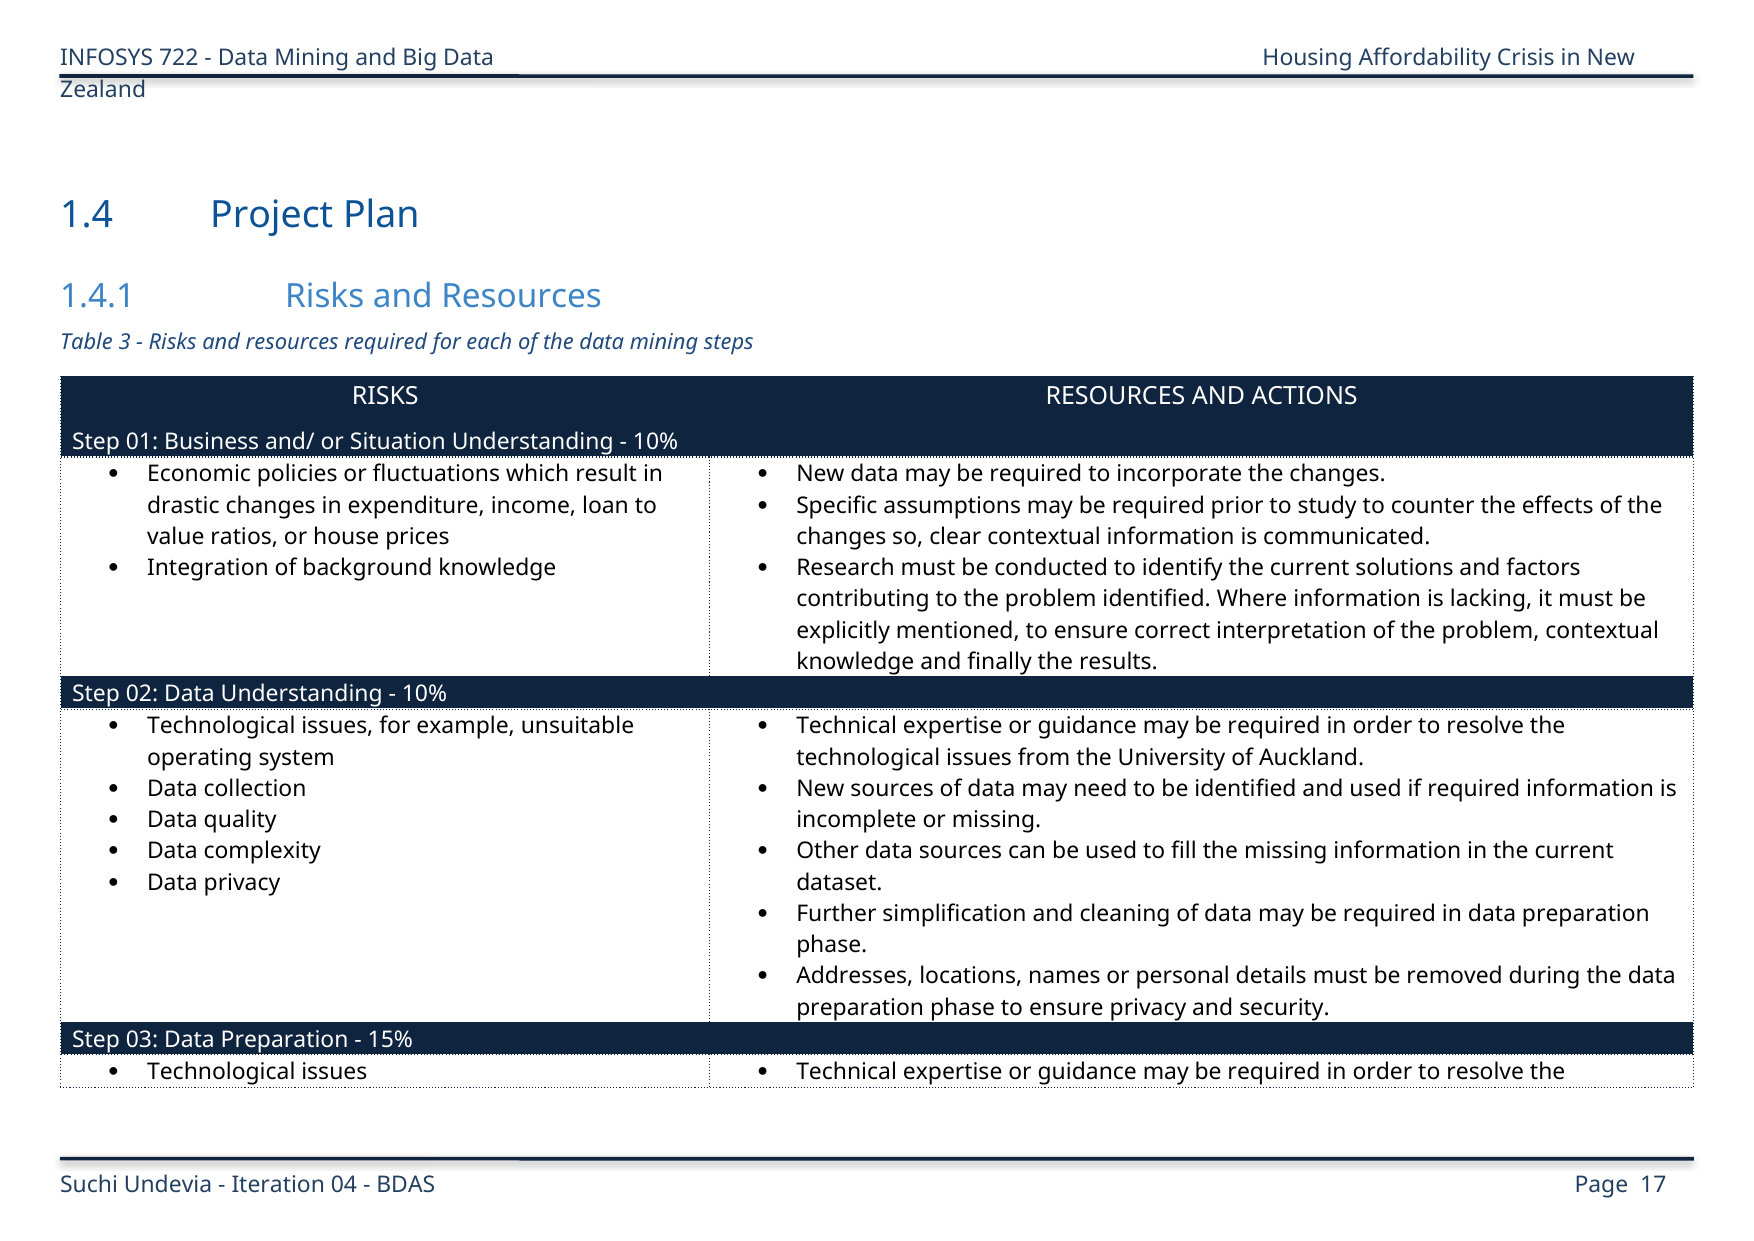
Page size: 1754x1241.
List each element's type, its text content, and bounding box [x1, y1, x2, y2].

table_cell Economic policies or fluctuations which result in drastic changes in expenditure, income, loan to value ratios, or house prices Integration of background knowledge [61, 456, 710, 676]
table_header RISKS [61, 376, 710, 424]
table_cell Technological issues, for example, unsuitable operating system Data collection Data quality Data complexity Data privacy [61, 709, 710, 1022]
subtitle 1.4.1 Risks and Resources [60, 272, 1694, 317]
table_cell New data may be required to incorporate the changes. Specific assumptions may be required prior to study to counter the effects of the changes so, clear contextual information is communicated. Research must be conducted to identify the current solutions and factors contributing to the problem identified. Where information is lacking, it must be explicitly mentioned, to ensure correct interpretation of the problem, contextual knowledge and finally the results. [710, 456, 1693, 676]
table_cell Step 01: Business and/ or Situation Understanding - 10% [61, 424, 1693, 456]
table_header RESOURCES AND ACTIONS [710, 376, 1693, 424]
table_cell Step 03: Data Preparation - 15% [61, 1022, 1693, 1054]
subtitle 1.4 Project Plan [60, 187, 1694, 238]
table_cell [710, 1054, 1693, 1087]
text Table 3 - Risks and resources required for each of the data mining steps [60, 326, 1694, 355]
table_cell Technical expertise or guidance may be required in order to resolve the technological issues from the University of Auckland. New sources of data may need to be identified and used if required information is incomplete or missing. Other data sources can be used to fill the missing information in the current dataset. Further simplification and cleaning of data may be required in data preparation phase. Addresses, locations, names or personal details must be removed during the data preparation phase to ensure privacy and security. [710, 709, 1693, 1022]
table_cell Step 02: Data Understanding - 10% [61, 676, 1693, 708]
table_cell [61, 1054, 710, 1087]
